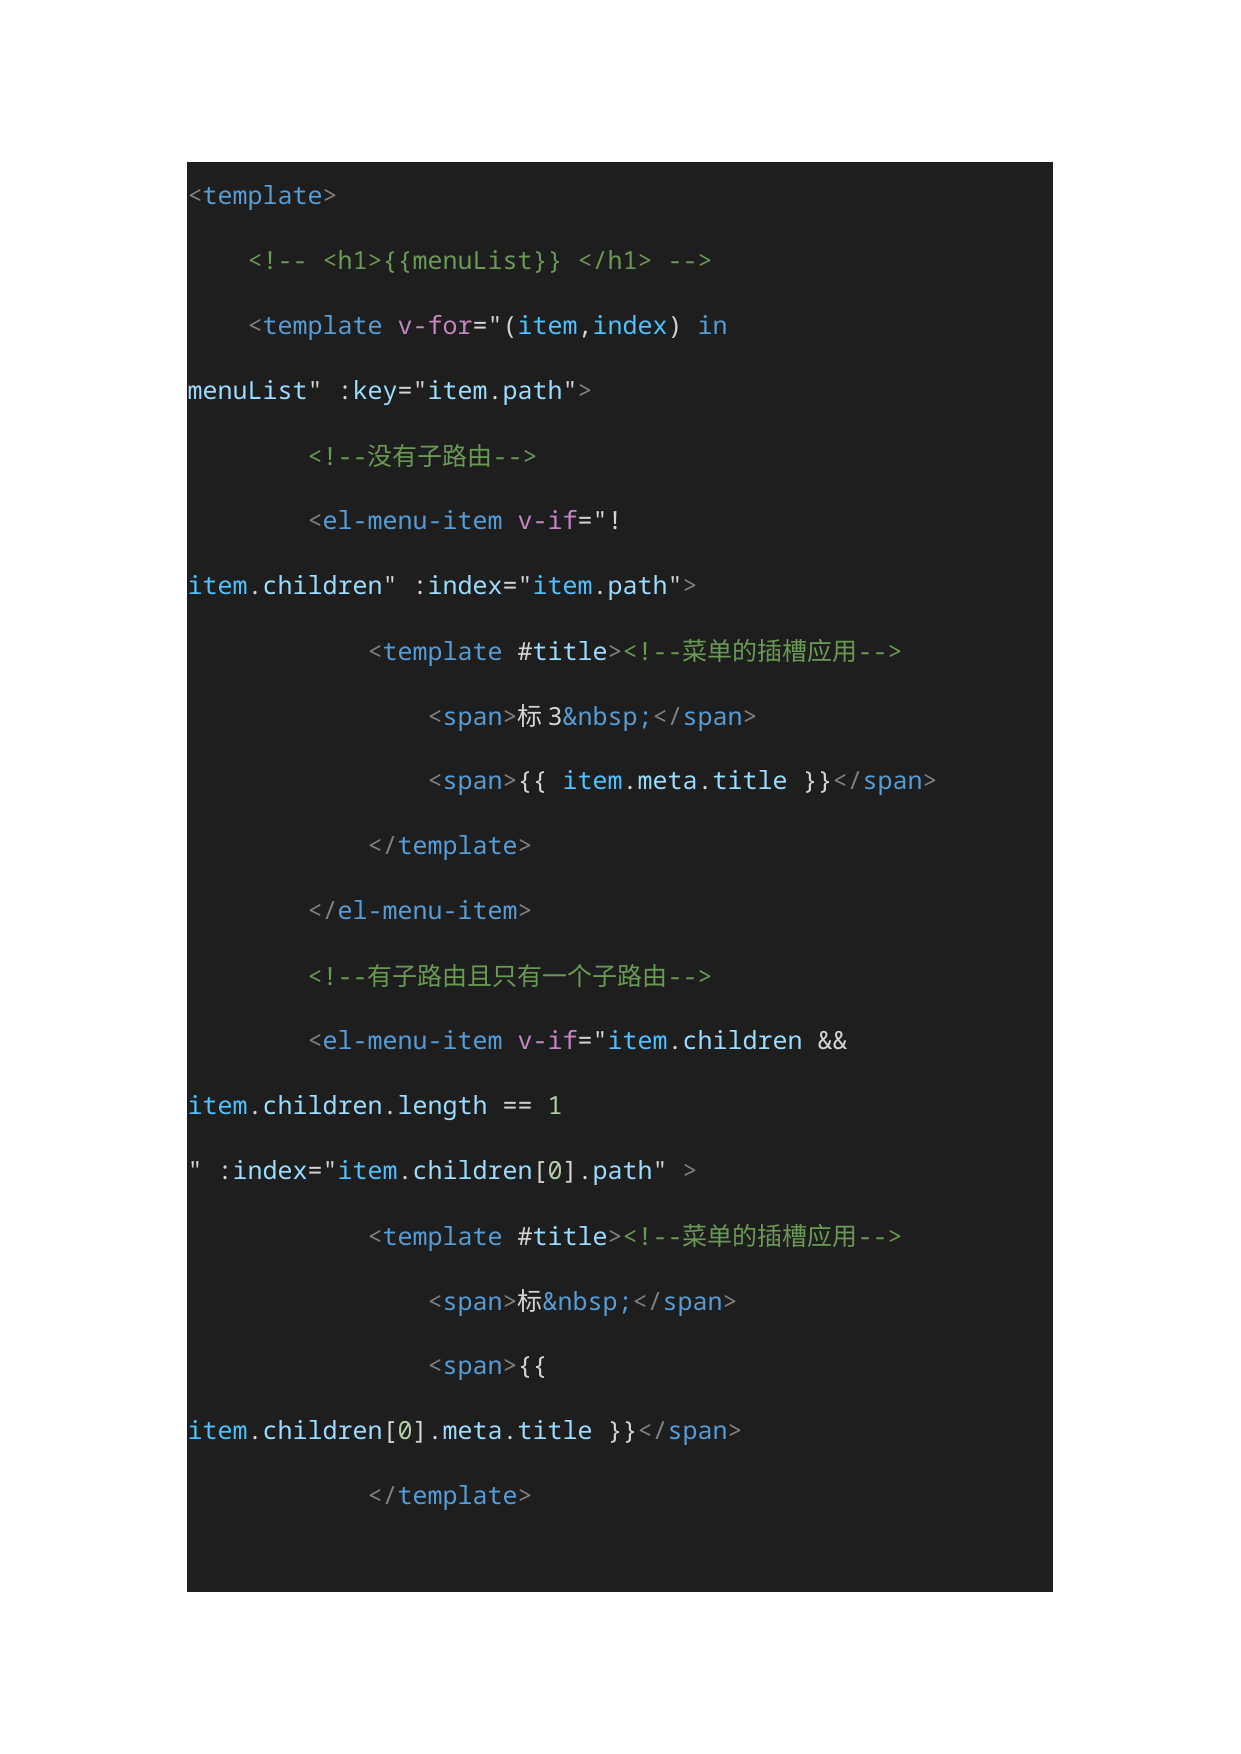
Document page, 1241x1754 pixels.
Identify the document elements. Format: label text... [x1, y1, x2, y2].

text <template #title><!--菜单的插槽应用--> [187, 617, 1053, 682]
text <span>标3&nbsp;</span> [187, 682, 1053, 747]
text <template v-for="(item,index) in menuList" :key="item.path"> [187, 292, 1053, 422]
text <span>标&nbsp;</span> [187, 1267, 1053, 1332]
text <span>{{ item.meta.title }}</span> [187, 747, 1053, 812]
text <!-- <h1>{{menuList}} </h1> --> [187, 227, 1053, 292]
text <!--有子路由且只有一个子路由--> [187, 942, 1053, 1007]
text <span>{{ item.children[0].meta.title }}</span> [187, 1332, 1053, 1462]
text <el-menu-item v-if="item.children && item.children.length == 1 " :index="item.children[0].path" > [187, 1007, 1053, 1202]
text <el-menu-item v-if="!item.children" :index="item.path"> [187, 487, 1053, 617]
text </el-menu-item> [187, 877, 1053, 942]
text </template> [187, 812, 1053, 877]
text <template #title><!--菜单的插槽应用--> [187, 1202, 1053, 1267]
text <!--没有子路由--> [187, 422, 1053, 487]
text </template> [187, 1462, 1053, 1527]
text <template> [187, 162, 1053, 227]
